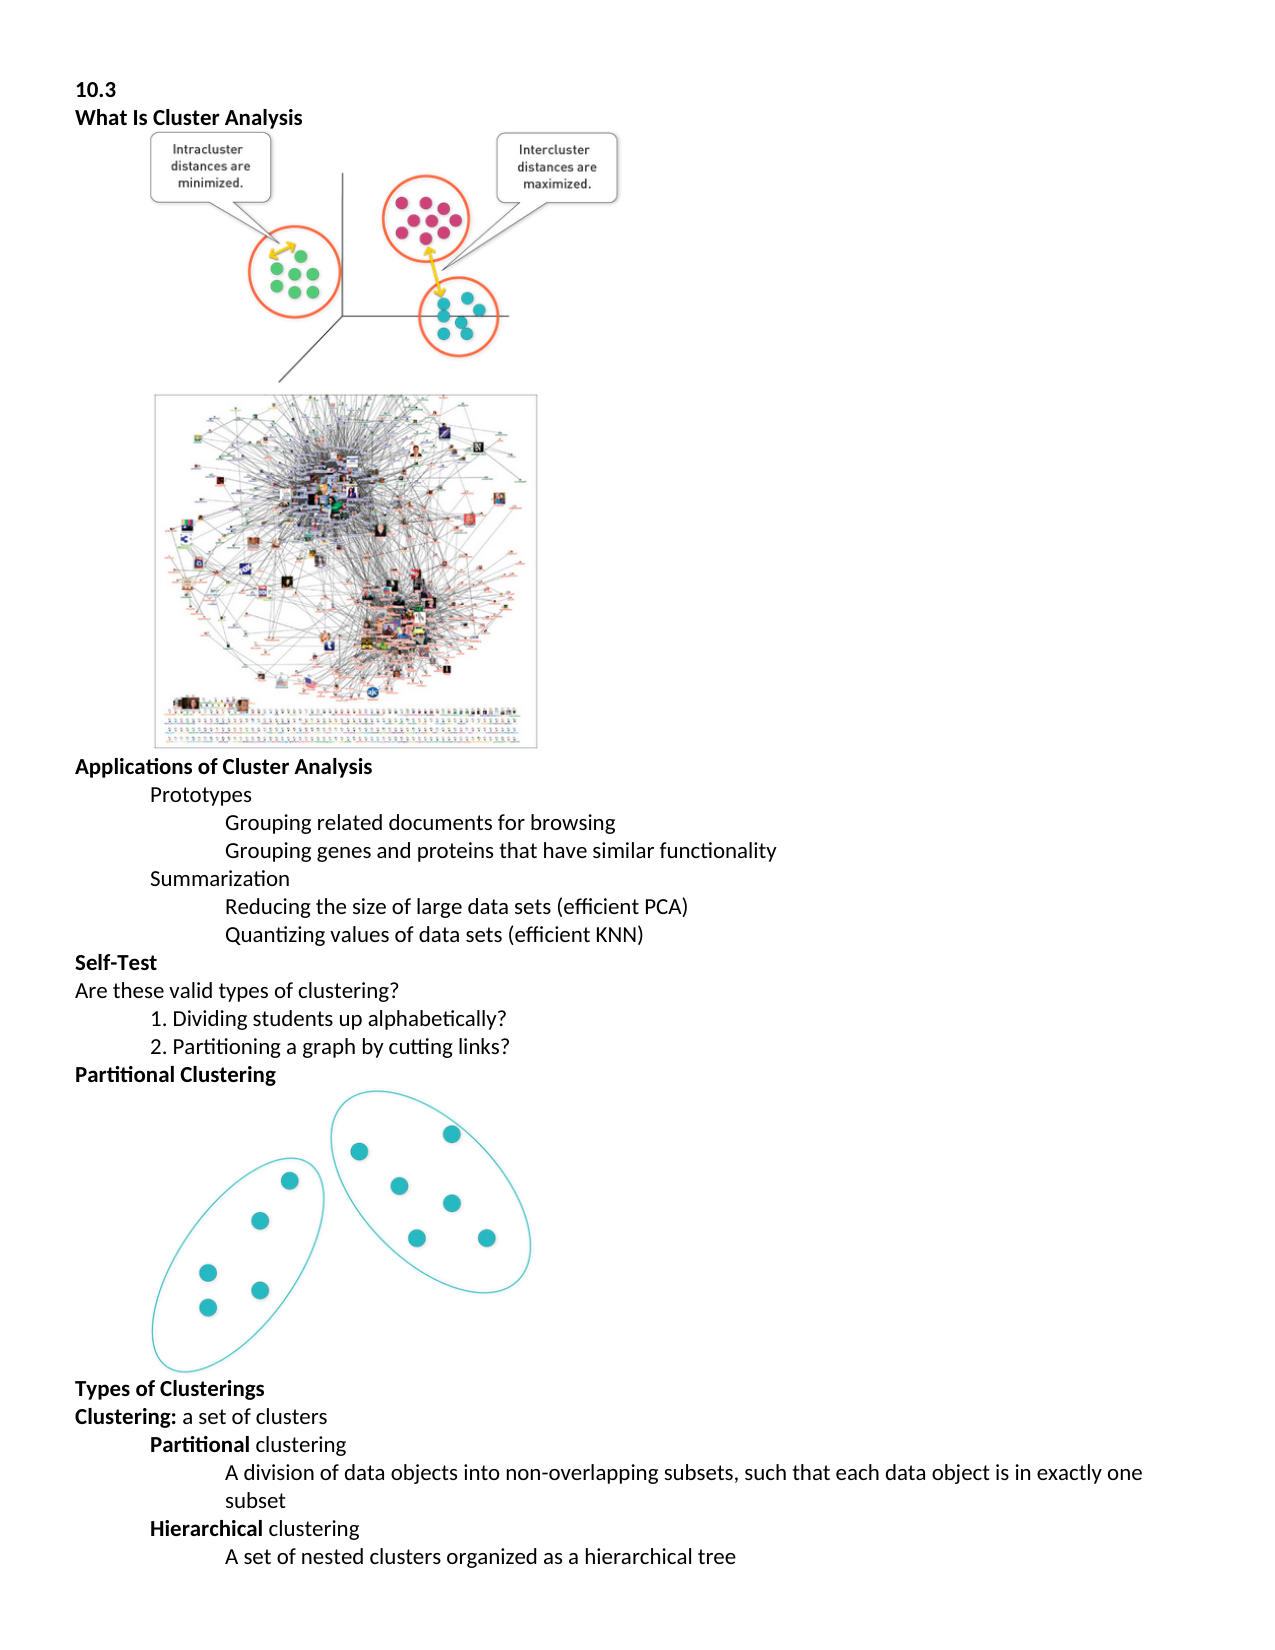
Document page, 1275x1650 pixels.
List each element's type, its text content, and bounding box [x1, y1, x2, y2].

text Partitional clustering [75, 1430, 1200, 1458]
text Grouping genes and proteins that have similar functionality [150, 836, 1200, 864]
text Summarization [150, 864, 1200, 892]
text Hierarchical clustering [75, 1514, 1200, 1542]
text 1. Dividing students up alphabetically? [75, 1004, 1200, 1032]
text Clustering: a set of clusters [75, 1402, 1200, 1430]
text Partitional Clustering [75, 1061, 1200, 1088]
picture [150, 131, 623, 753]
text Self-Test [75, 948, 1200, 976]
text Quantizing values of data sets (efficient KNN) [150, 920, 1200, 948]
text A division of data objects into non-overlapping subsets, such that each data object is in exactly one subset [225, 1458, 1200, 1514]
text Grouping related documents for browsing [150, 808, 1200, 836]
picture [150, 1088, 535, 1375]
text Reducing the size of large data sets (efficient PCA) [150, 892, 1200, 920]
text 10.3 [75, 75, 1200, 103]
text 2. Partitioning a graph by cutting links? [75, 1032, 1200, 1061]
text Are these valid types of clustering? [75, 976, 1200, 1004]
text Prototypes [150, 780, 1200, 808]
text What Is Cluster Analysis [75, 103, 1200, 131]
text Applications of Cluster Analysis [75, 752, 1200, 780]
text Types of Clusterings [75, 1374, 1200, 1402]
text A set of nested clusters organized as a hierarchical tree [150, 1542, 1200, 1571]
